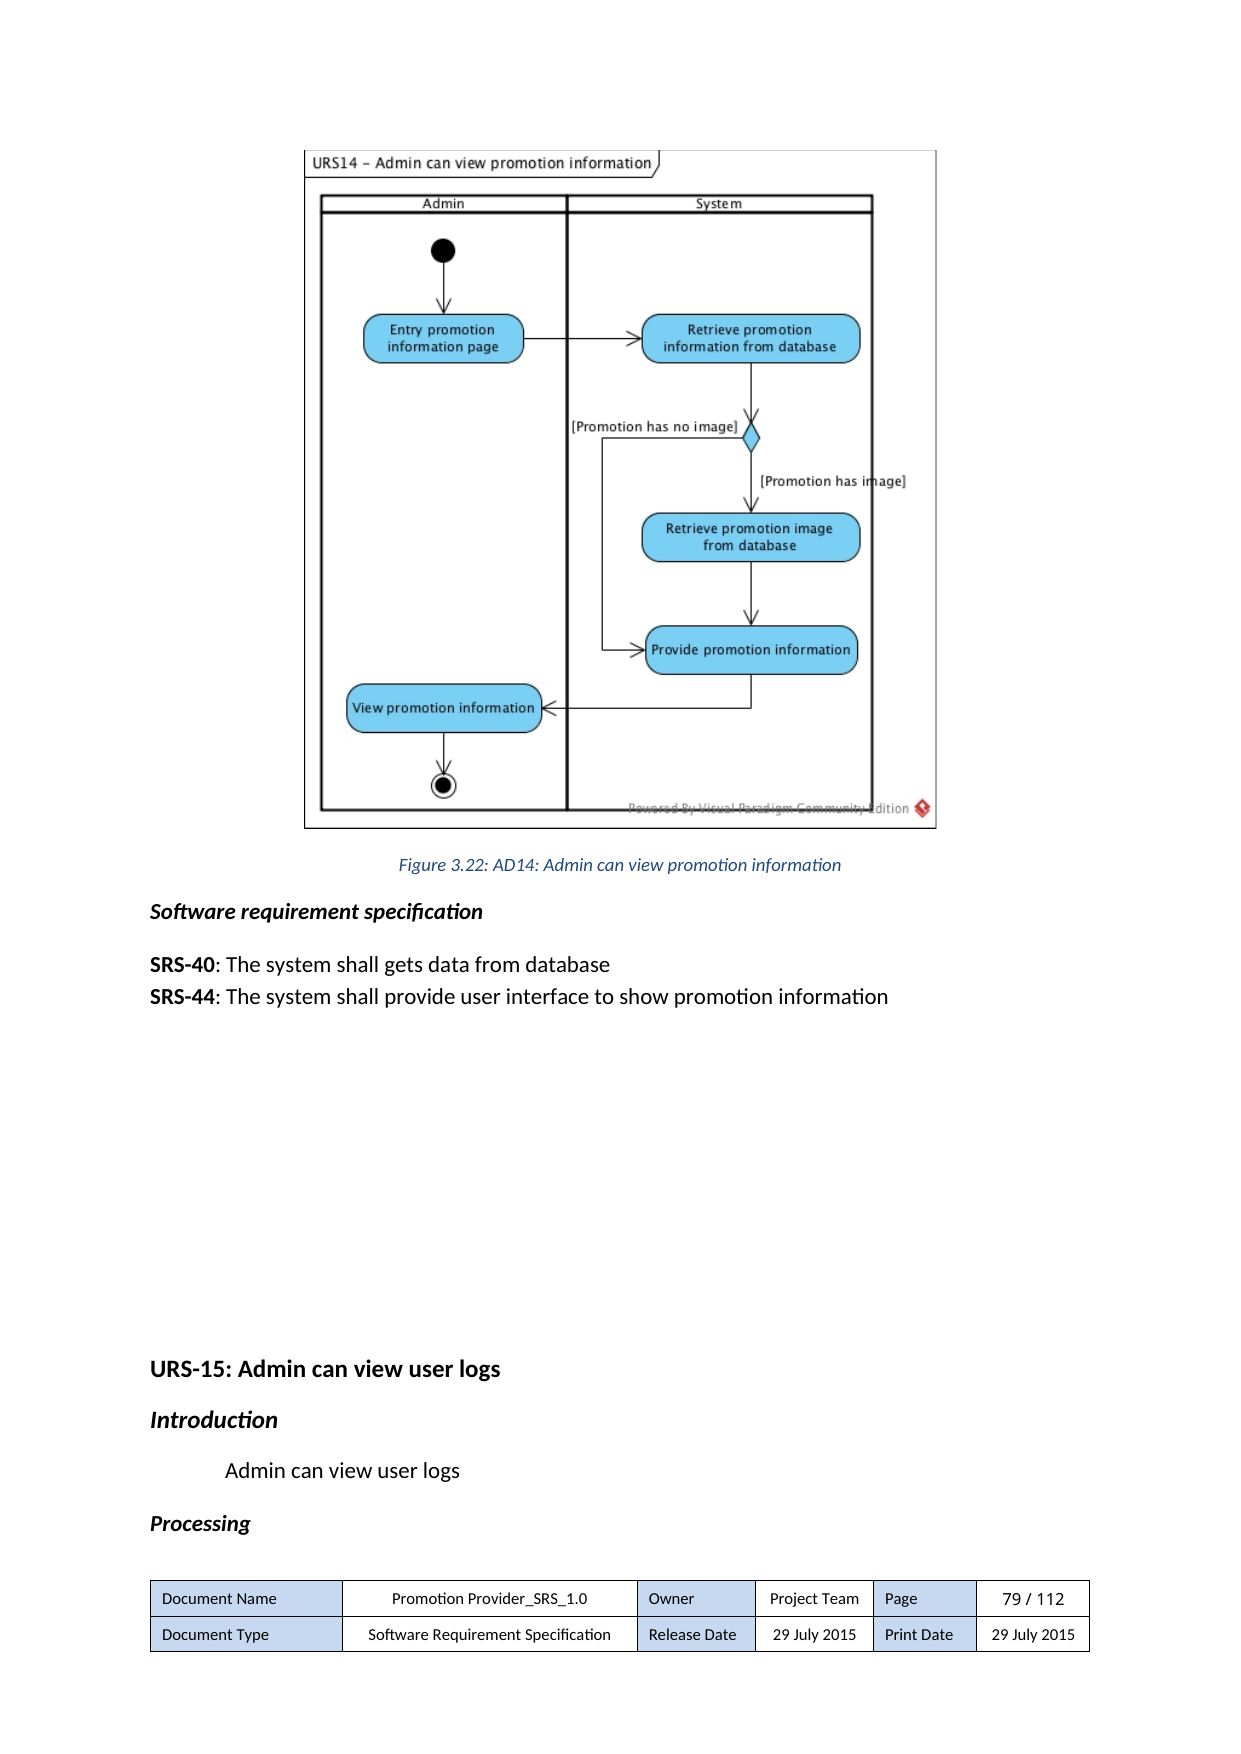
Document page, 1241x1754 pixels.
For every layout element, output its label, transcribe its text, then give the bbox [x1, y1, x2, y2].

text Software requirement specification [150, 897, 1090, 925]
text URS-15: Admin can view user logs [150, 1353, 1090, 1384]
text SRS-40: The system shall gets data from database SRS-44: The system shall provide user interface to show promotion information [150, 950, 1090, 1010]
picture [304, 150, 937, 829]
text Figure 3.22: AD14: Admin can view promotion information [150, 853, 1090, 876]
text Admin can view user logs [225, 1456, 1090, 1484]
text Processing [150, 1509, 1090, 1537]
text Introduction [150, 1404, 1090, 1435]
